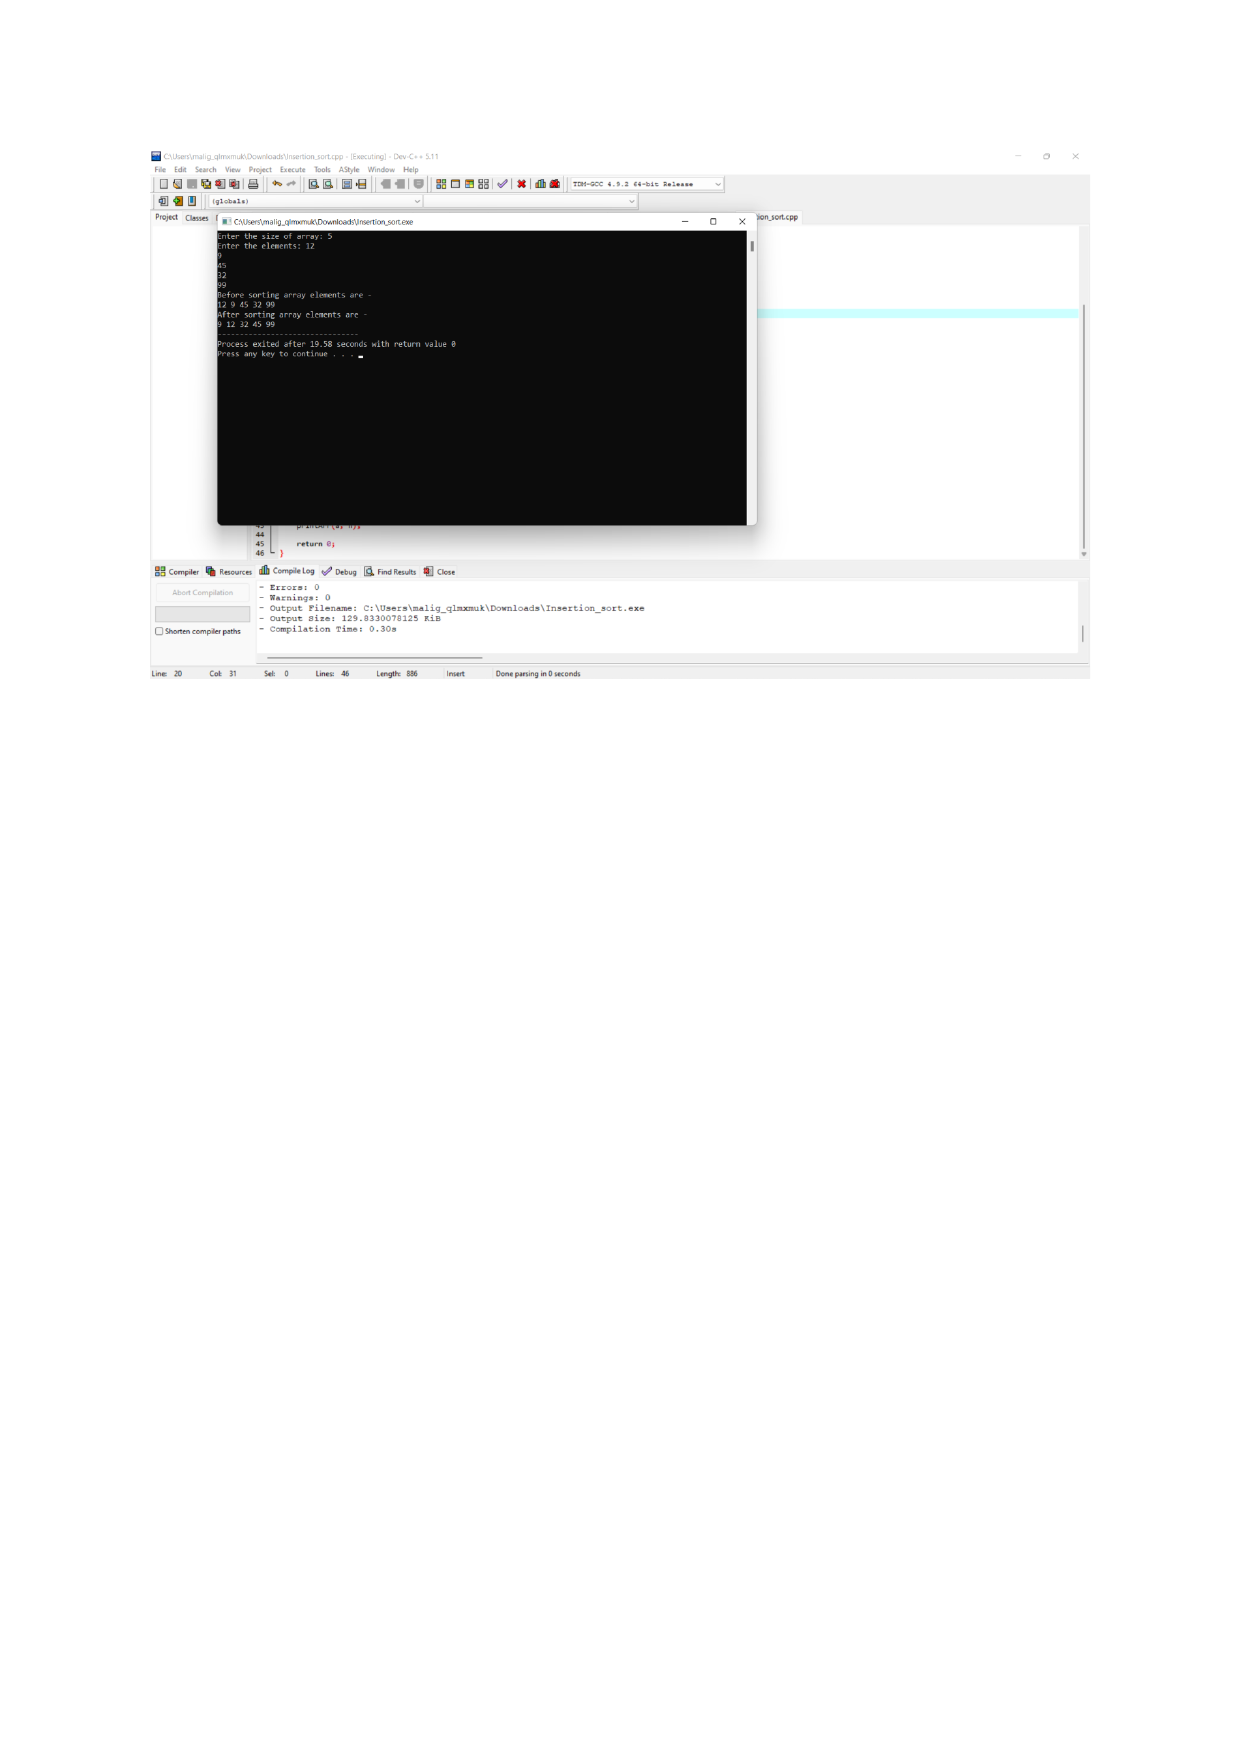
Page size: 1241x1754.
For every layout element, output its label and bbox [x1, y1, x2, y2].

picture [150, 150, 1091, 679]
